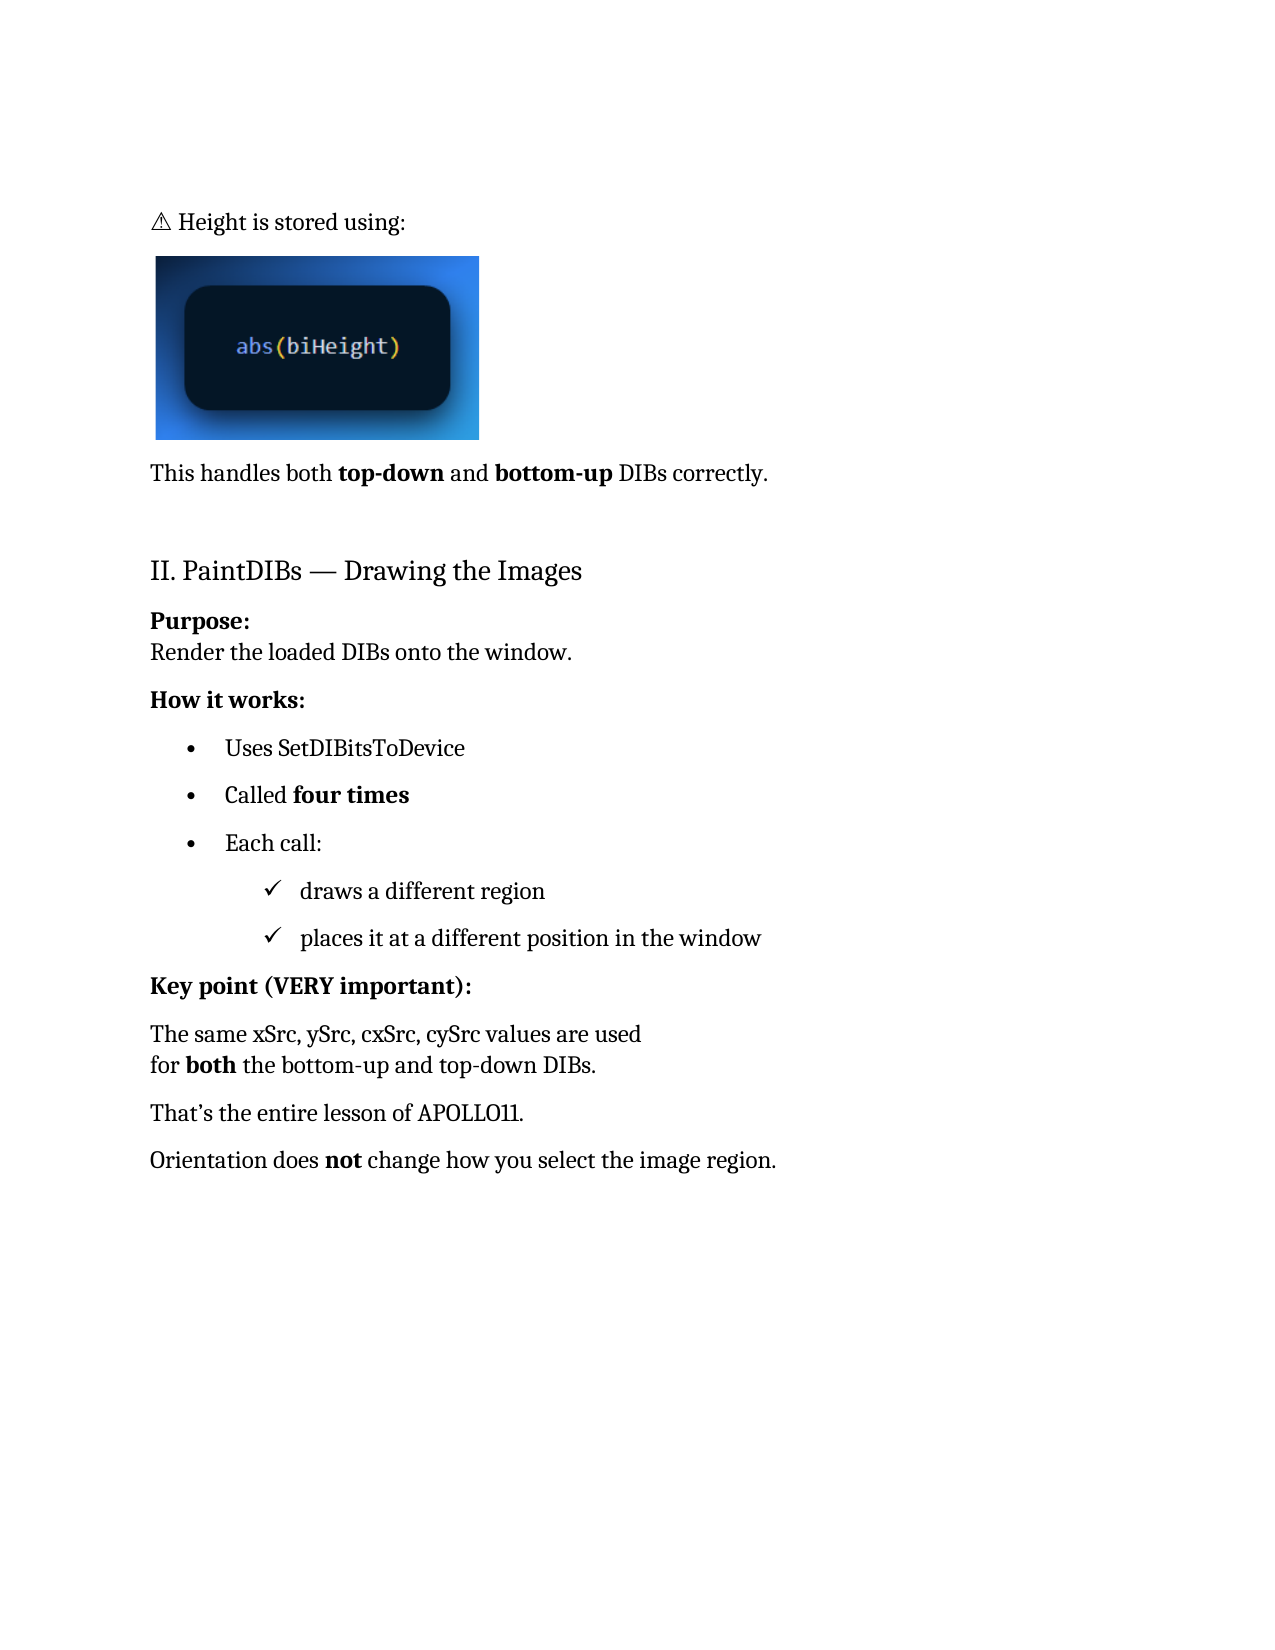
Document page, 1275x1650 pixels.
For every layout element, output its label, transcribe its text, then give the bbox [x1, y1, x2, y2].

list Called four times [187, 781, 1125, 810]
text That’s the entire lesson of APOLLO11. [150, 1098, 1125, 1127]
picture [155, 256, 480, 440]
list draws a different region [262, 877, 1125, 905]
text Key point (VERY important): [150, 972, 1125, 1001]
text The same xSrc, ySrc, cxSrc, cySrc values are used for both the bottom-up and top-down DIBs. [150, 1020, 1125, 1079]
list places it at a different position in the window [262, 924, 1125, 953]
text Orientation does not change how you select the image region. [150, 1146, 1125, 1175]
text Purpose: Render the loaded DIBs onto the window. [150, 607, 1125, 667]
list Uses SetDIBitsToDevice [187, 733, 1125, 762]
text II. PaintDIBs — Drawing the Images [150, 554, 1125, 588]
text How it works: [150, 686, 1125, 714]
text This handles both top-down and bottom-up DIBs correctly. [150, 459, 1125, 487]
text ⚠️ Height is stored using: [150, 203, 1125, 237]
list Each call: [187, 829, 1125, 858]
